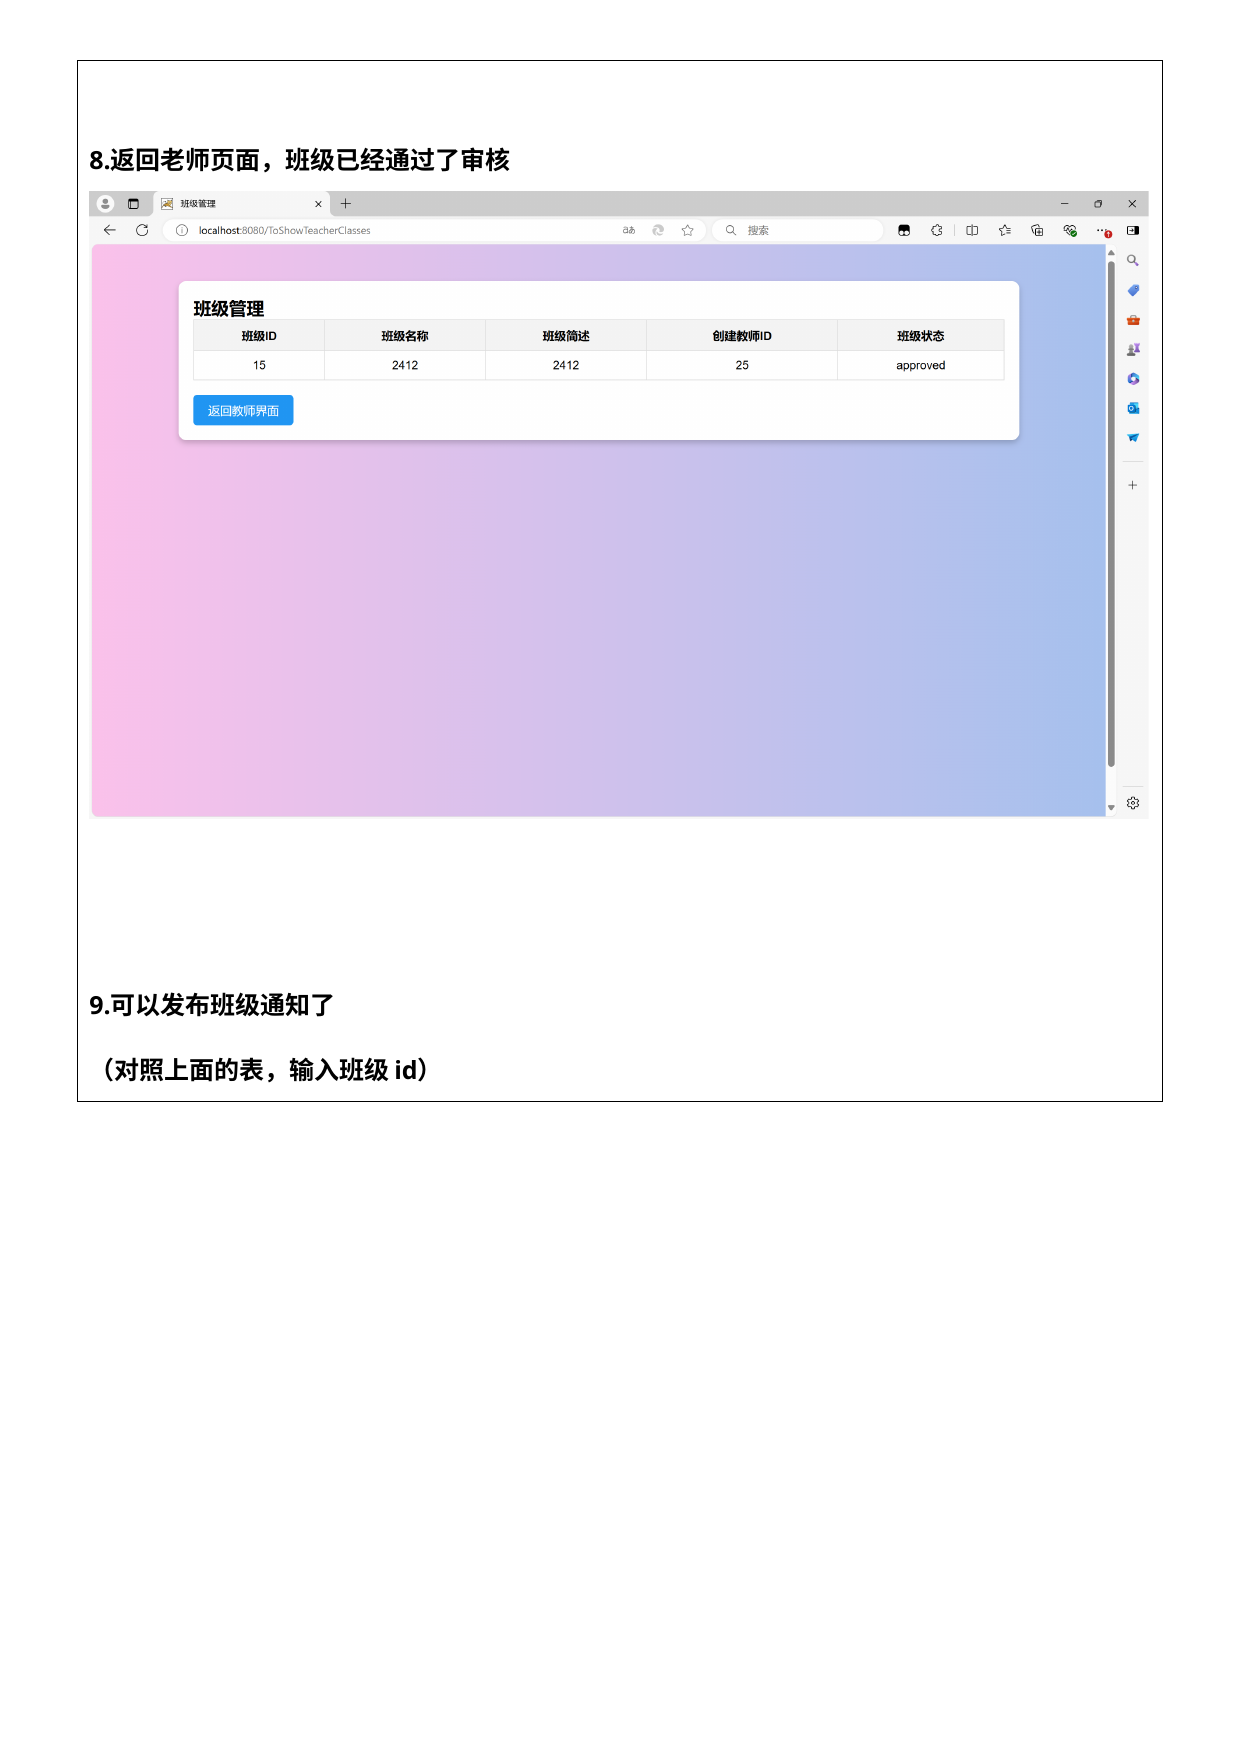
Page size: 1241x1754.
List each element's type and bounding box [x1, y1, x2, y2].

picture [89, 191, 1149, 819]
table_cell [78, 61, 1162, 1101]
